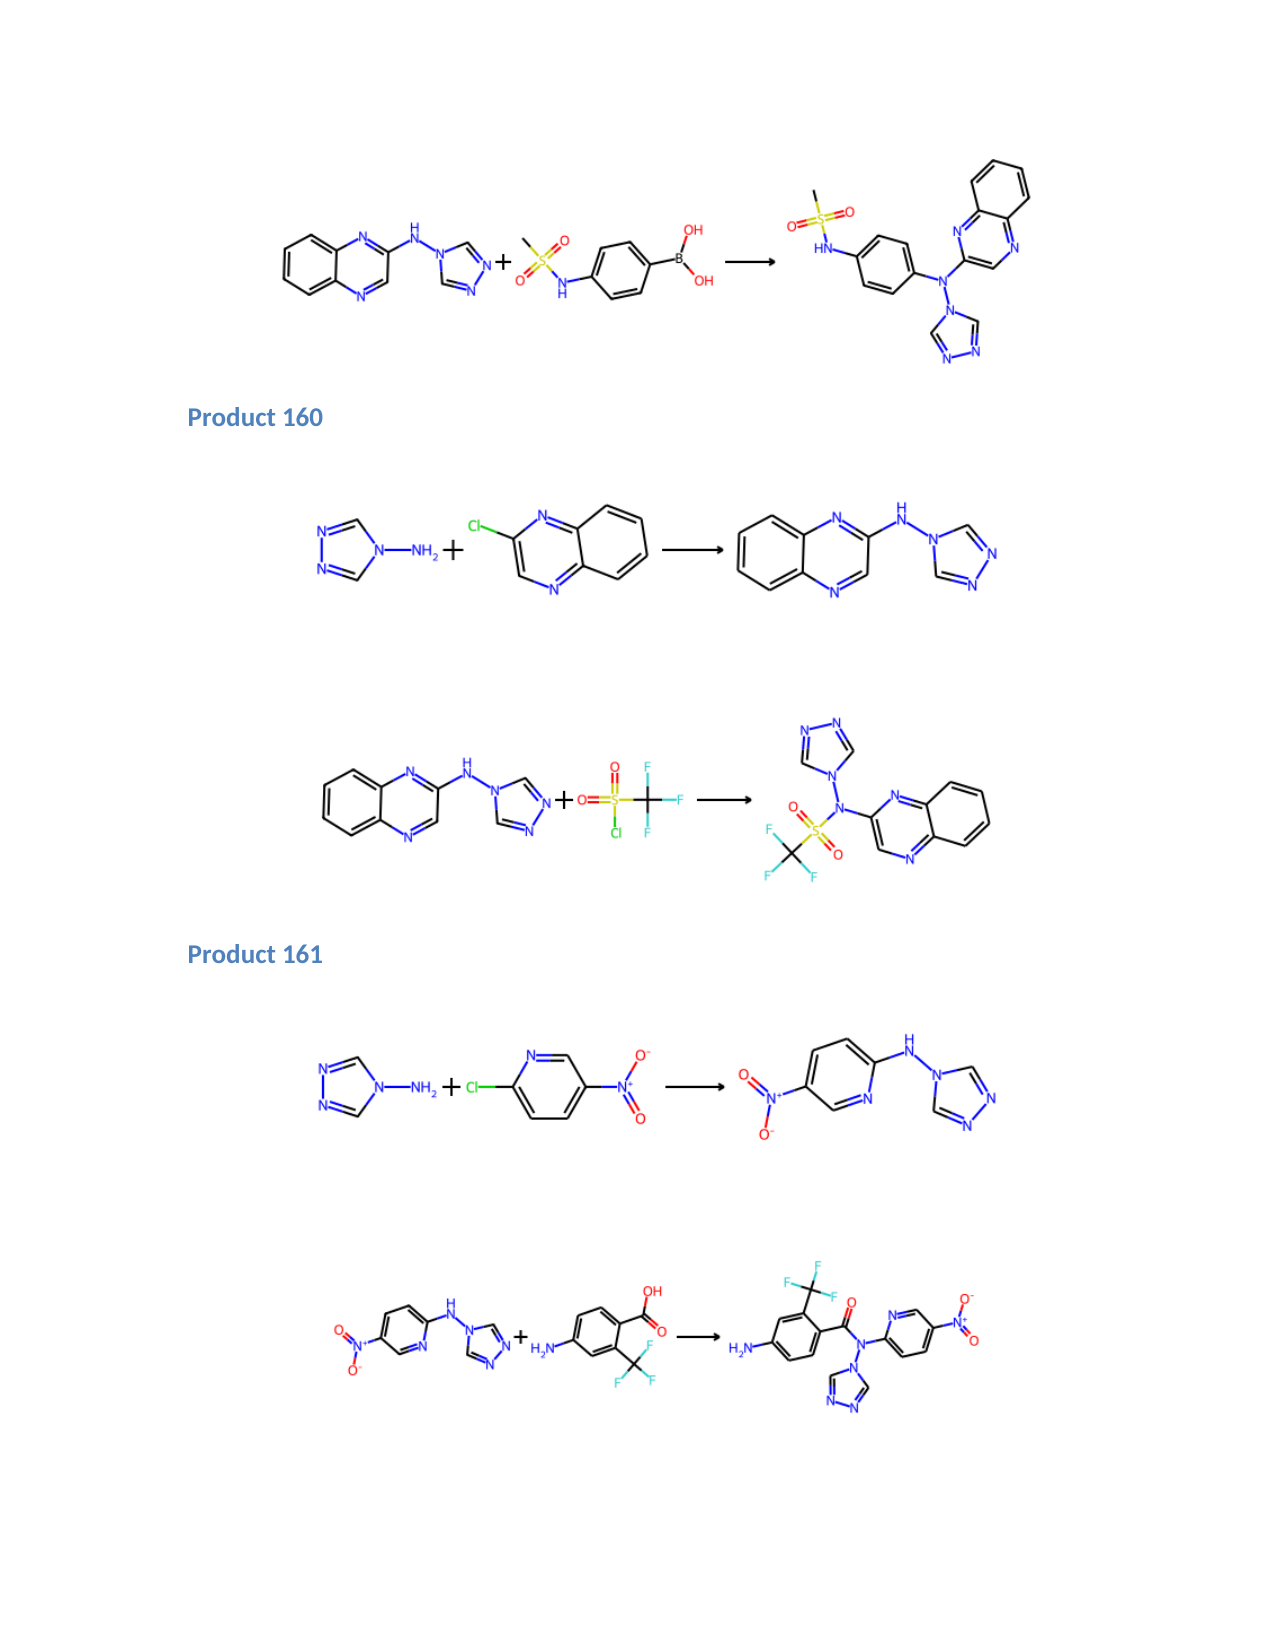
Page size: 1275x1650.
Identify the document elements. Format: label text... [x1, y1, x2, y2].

picture [206, 437, 1107, 663]
subtitle Product 160 [187, 400, 1087, 433]
picture [206, 1224, 1107, 1450]
picture [206, 975, 1107, 1200]
subtitle Product 161 [187, 937, 1087, 970]
picture [206, 687, 1107, 913]
picture [206, 150, 1107, 375]
